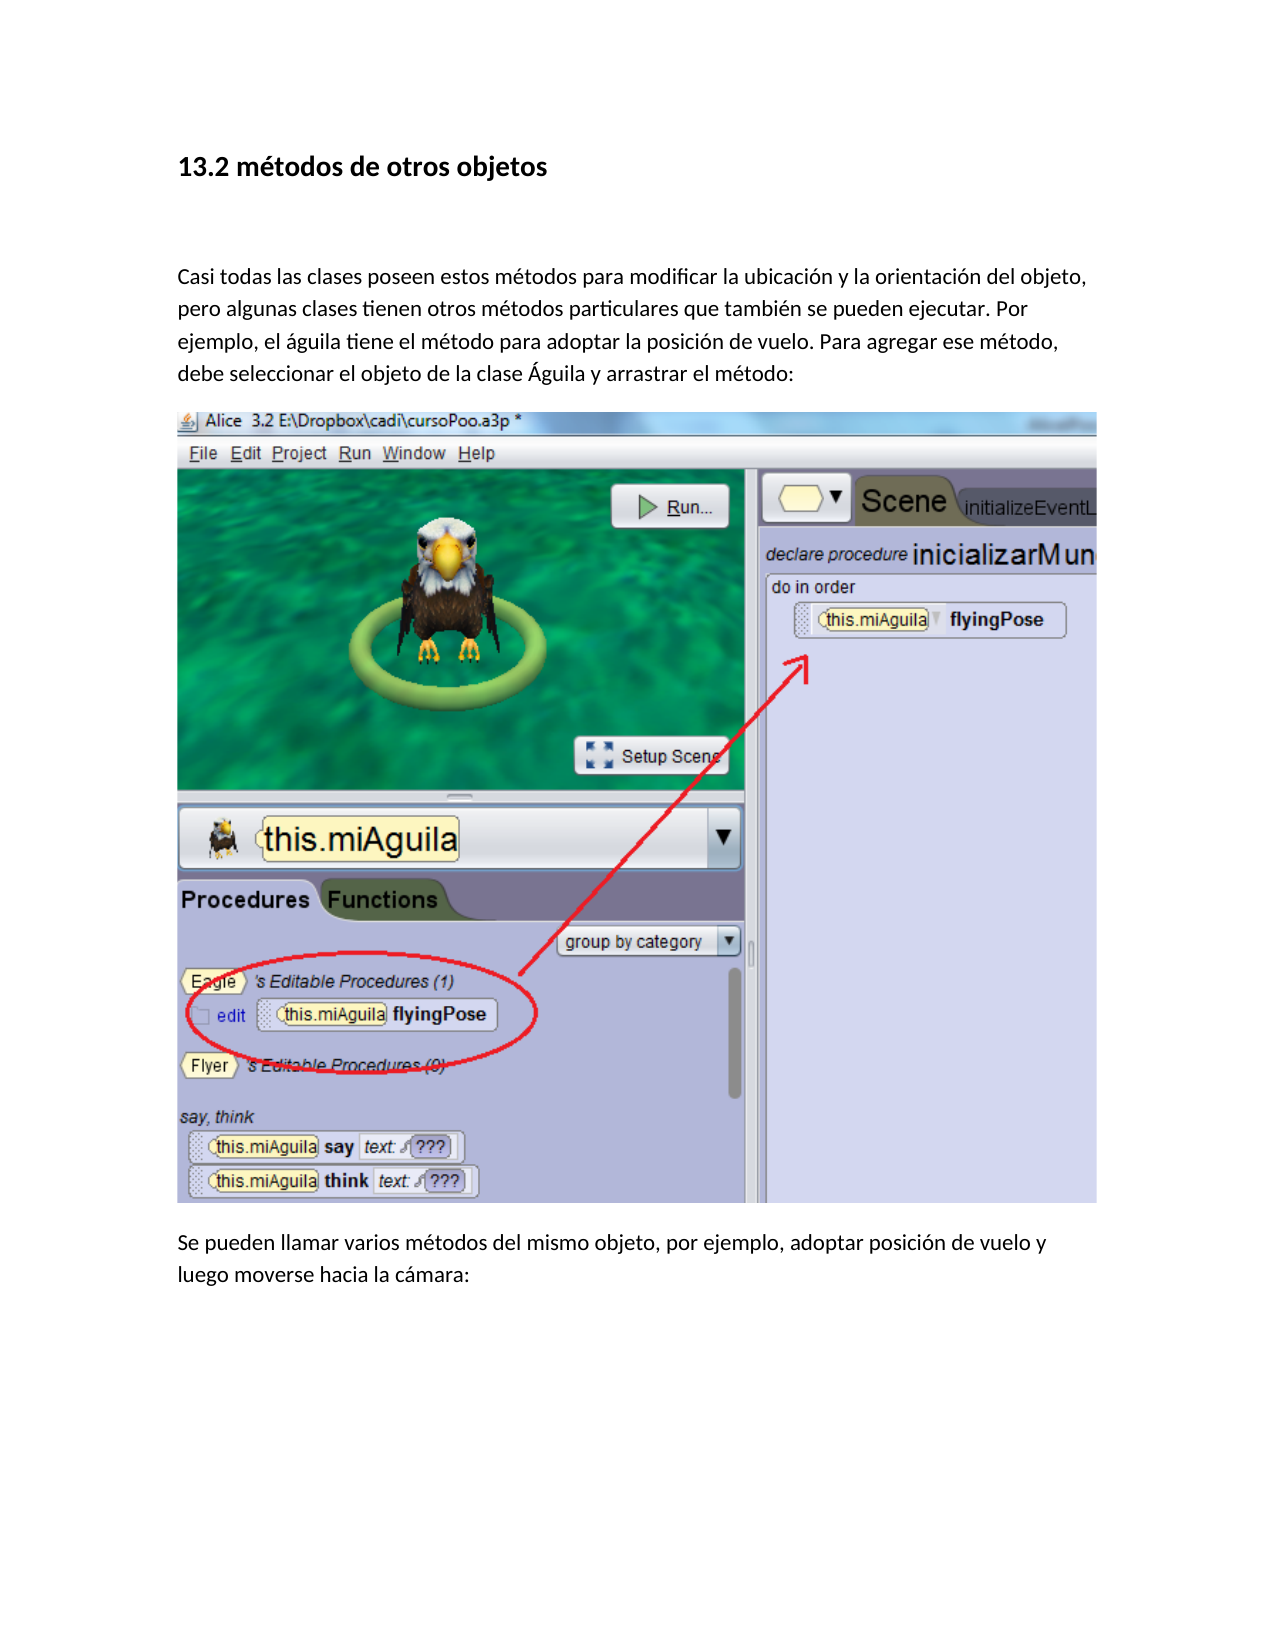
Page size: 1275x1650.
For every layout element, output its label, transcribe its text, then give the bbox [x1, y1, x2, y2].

picture [177, 412, 1097, 1203]
text 13.2 métodos de otros objetos [177, 148, 1098, 183]
text Casi todas las clases poseen estos métodos para modificar la ubicación y la orientación del objeto, pero algunas clases tienen otros métodos particulares que también se pueden ejecutar. Por ejemplo, el águila tiene el método para adoptar la posición de vuelo. Para agregar ese método, debe seleccionar el objeto de la clase Águila y arrastrar el método: [177, 262, 1098, 387]
text Se pueden llamar varios métodos del mismo objeto, por ejemplo, adoptar posición de vuelo y luego moverse hacia la cámara: [177, 1228, 1098, 1288]
